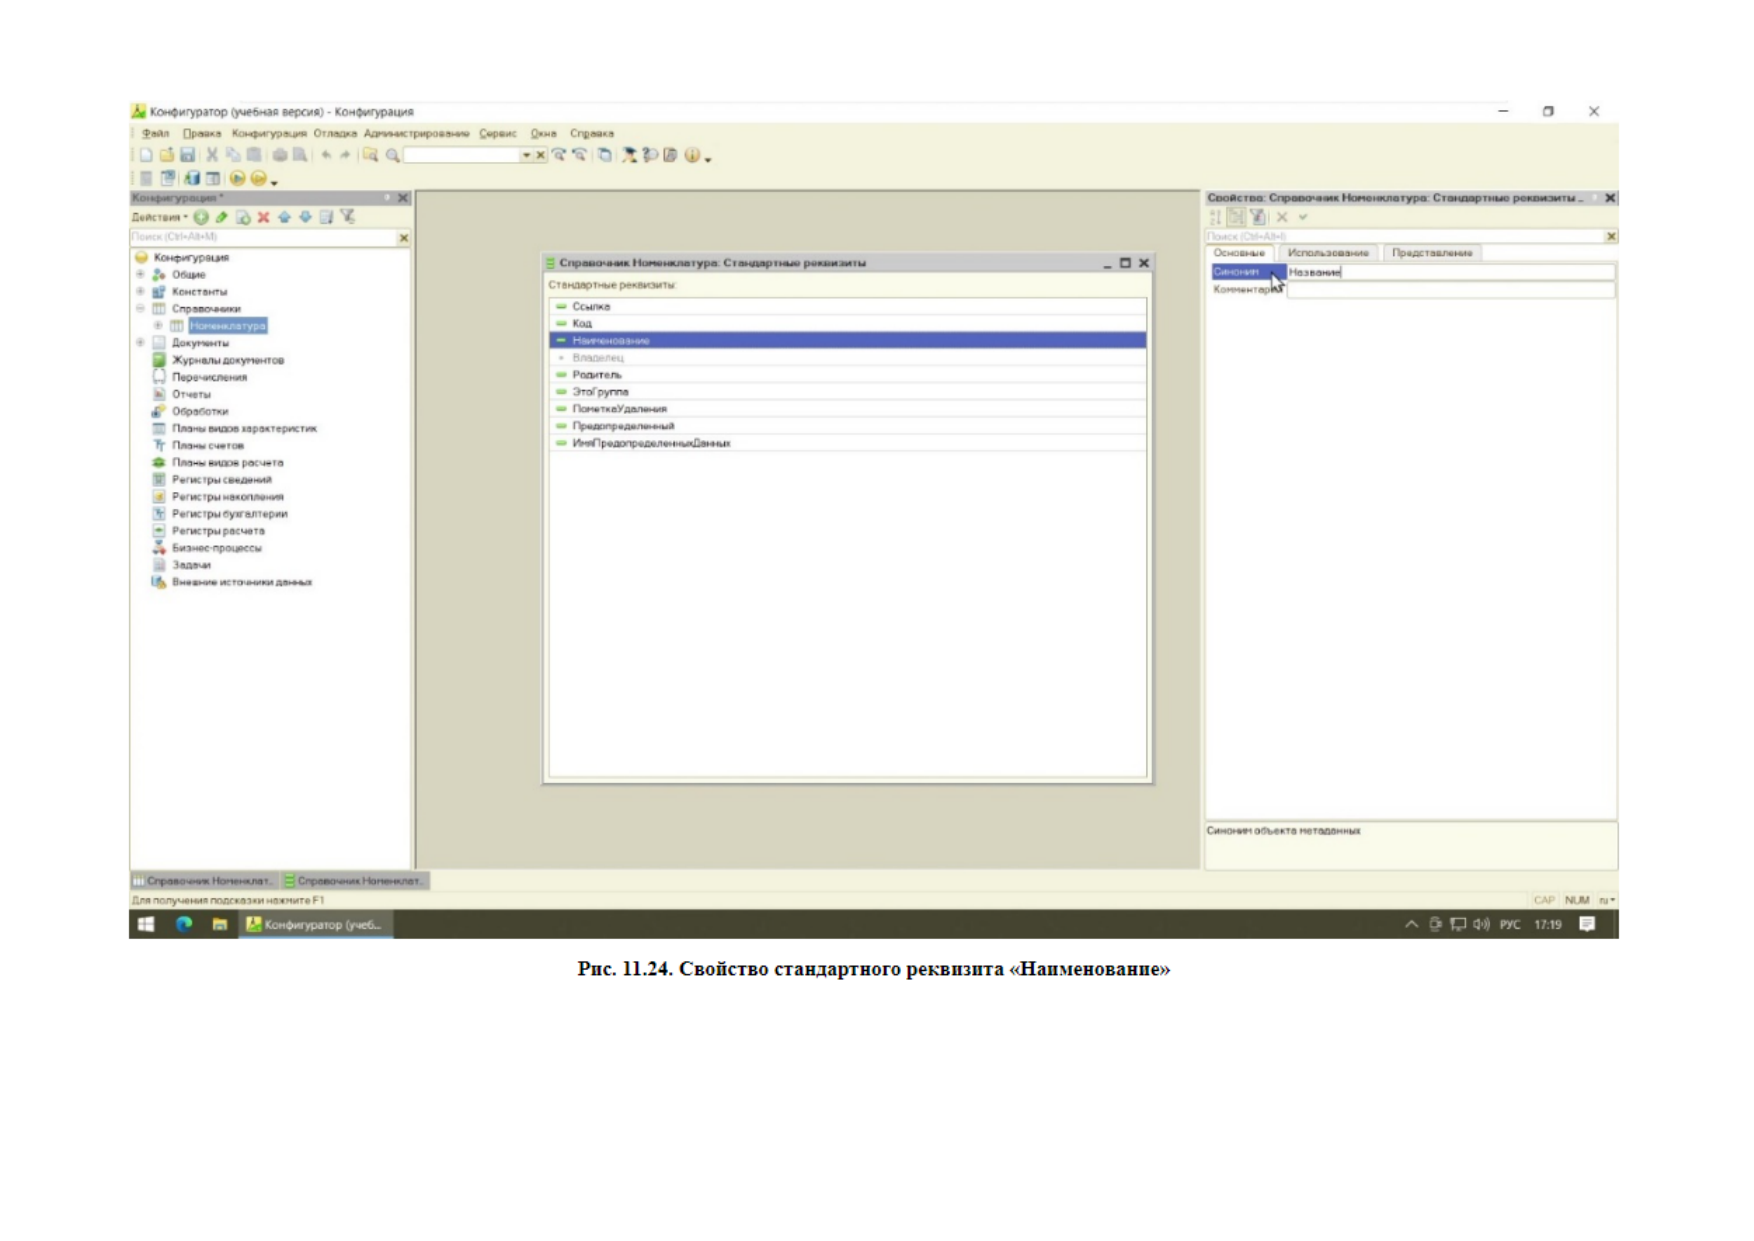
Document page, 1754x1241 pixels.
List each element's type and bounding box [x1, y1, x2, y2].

picture [118, 88, 1636, 984]
